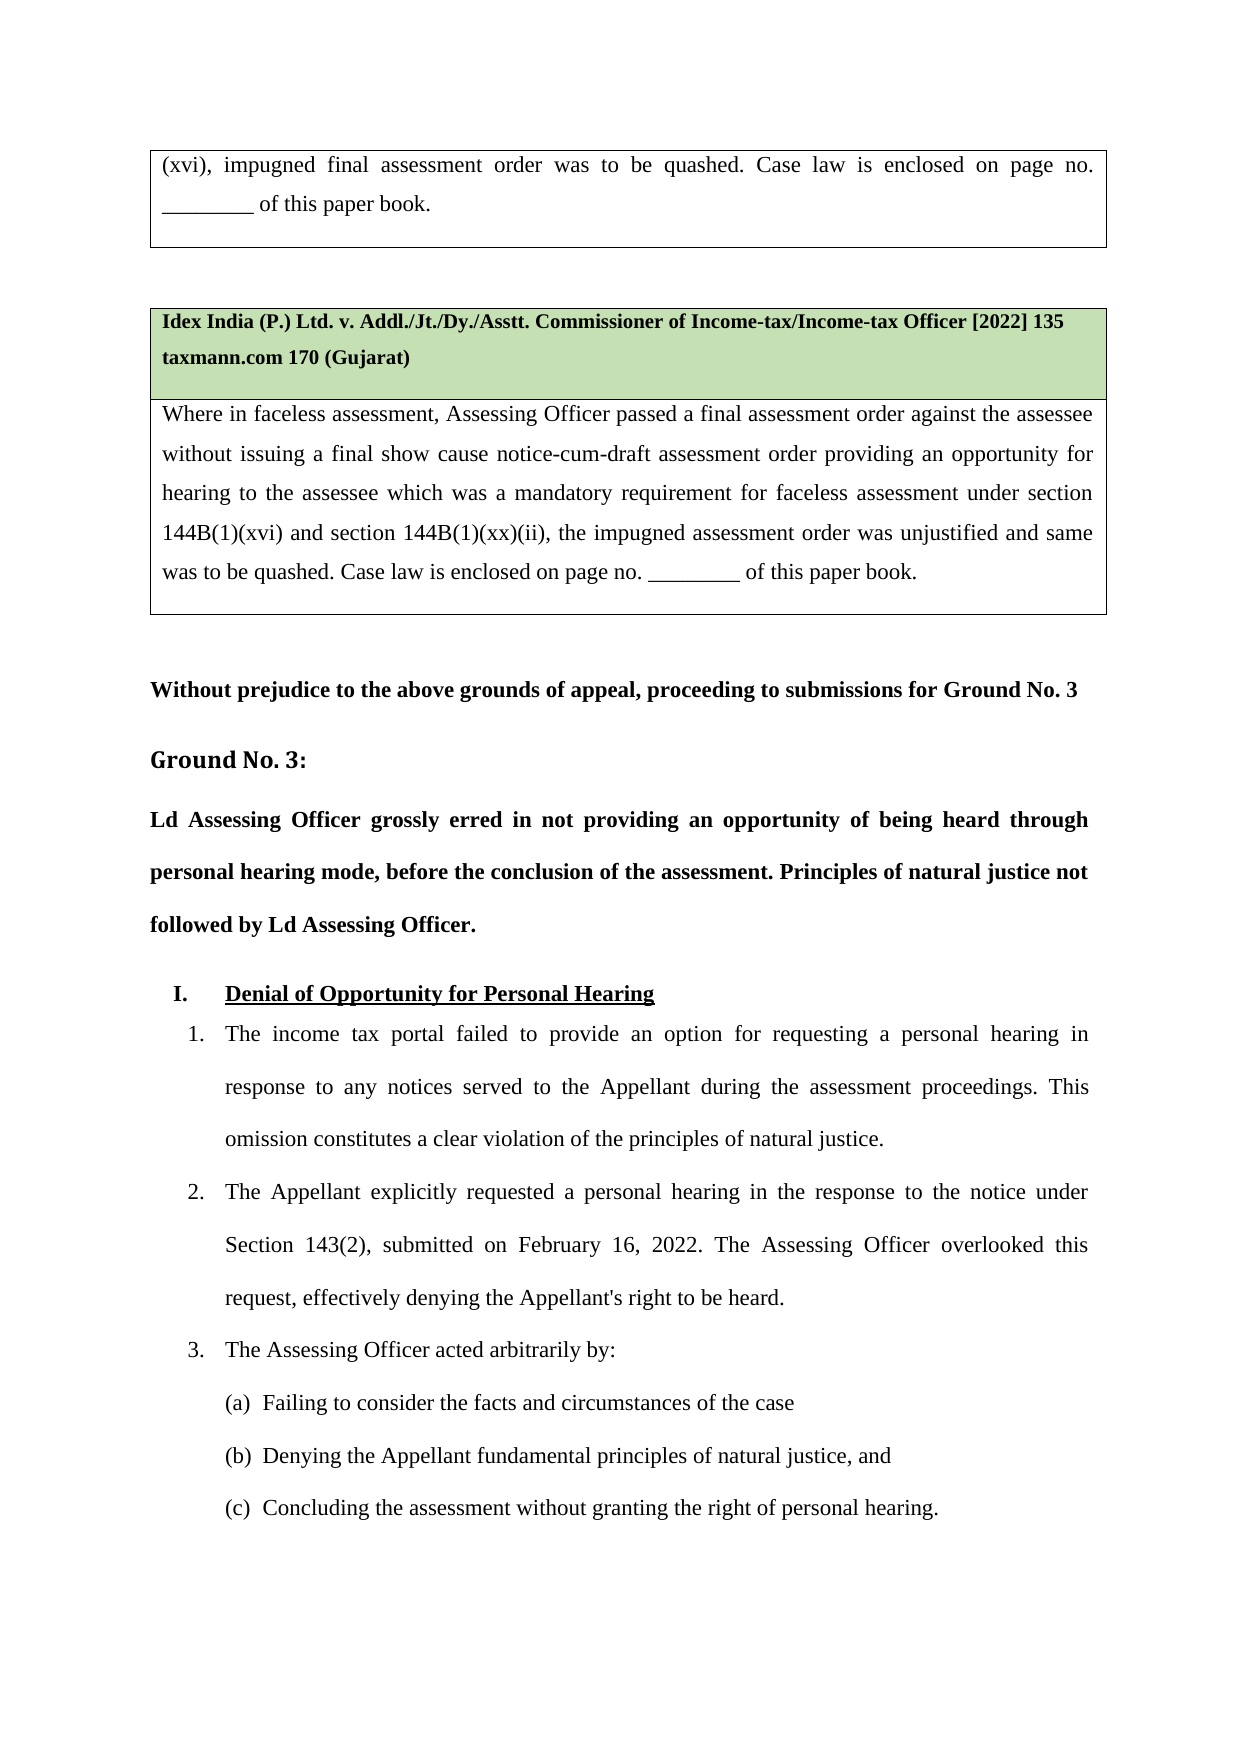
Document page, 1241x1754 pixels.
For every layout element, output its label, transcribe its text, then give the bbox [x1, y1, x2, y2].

text Without prejudice to the above grounds of appeal, proceeding to submissions for Ground No. 3 [150, 676, 1090, 702]
table_cell Where in faceless assessment, Assessing Officer passed a final assessment order against the assessee without issuing a final show cause notice-cum-draft assessment order providing an opportunity for hearing to the assessee which was a mandatory requirement for faceless assessment under section 144B(1)(xvi) and section 144B(1)(xx)(ii), the impugned assessment order was unjustified and same was to be quashed. Case law is enclosed on page no. ________ of this paper book. [151, 400, 1106, 614]
list Failing to consider the facts and circumstances of the case [225, 1389, 1090, 1415]
list Concluding the assessment without granting the right of personal hearing. [225, 1494, 1090, 1521]
text Ld Assessing Officer grossly erred in not providing an opportunity of being heard through personal hearing mode, before the conclusion of the assessment. Principles of natural justice not followed by Ld Assessing Officer. [150, 806, 1090, 937]
table_header Idex India (P.) Ltd. v. Addl./Jt./Dy./Asstt. Commissioner of Income-tax/Income-tax Officer [2022] 135 taxmann.com 170 (Gujarat) [151, 309, 1106, 399]
list The Appellant explicitly requested a personal hearing in the response to the notice under Section 143(2), submitted on February 16, 2022. The Assessing Officer overlooked this request, effectively denying the Appellant's right to be heard. [187, 1178, 1090, 1310]
list The income tax portal failed to provide an option for requesting a personal hearing in response to any notices served to the Appellant during the assessment proceedings. This omission constitutes a clear violation of the principles of natural justice. [187, 1020, 1090, 1152]
list Denying the Appellant fundamental principles of natural justice, and [225, 1442, 1090, 1468]
list Denial of Opportunity for Personal Hearing [187, 981, 1090, 1007]
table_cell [151, 151, 1106, 247]
text Ground No. 3: [150, 745, 1090, 774]
list The Assessing Officer acted arbitrarily by: [187, 1336, 1090, 1363]
